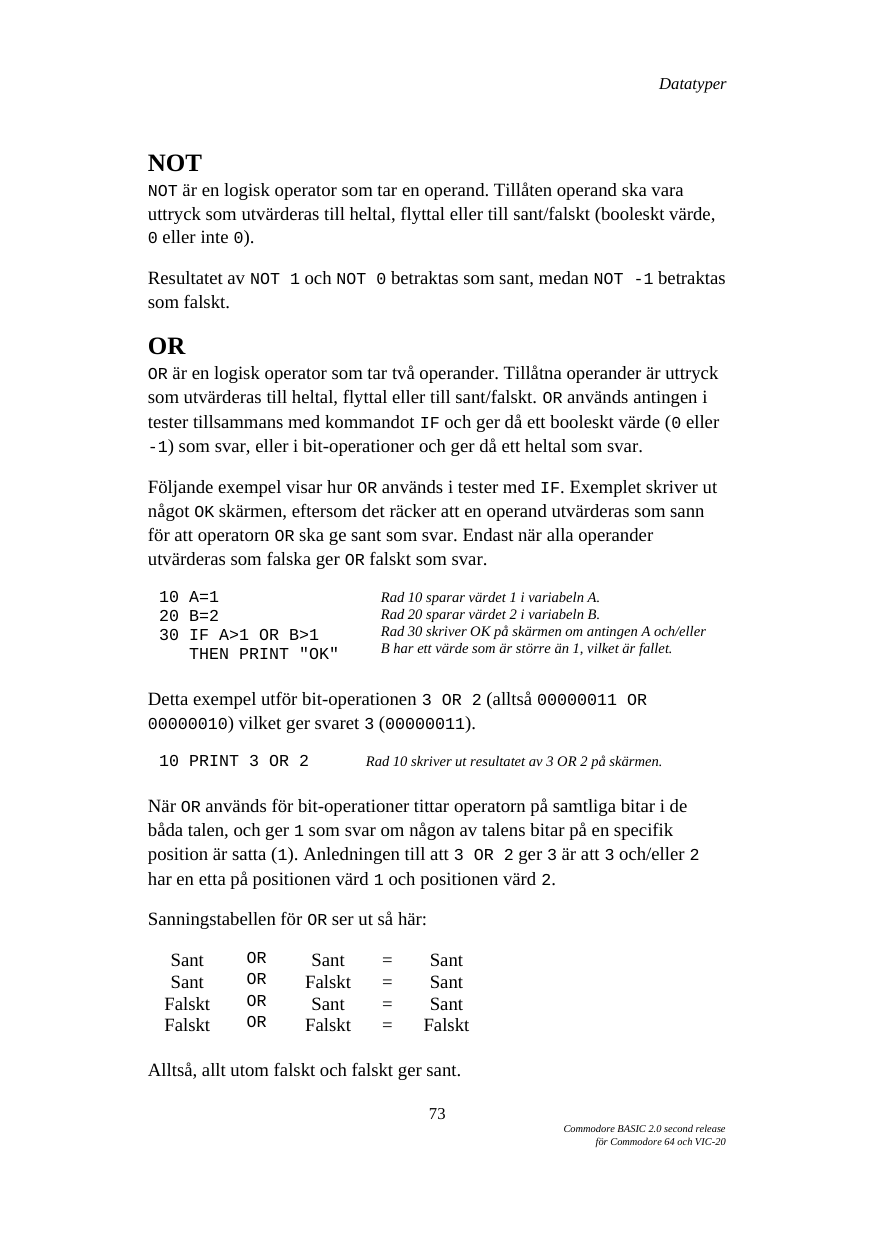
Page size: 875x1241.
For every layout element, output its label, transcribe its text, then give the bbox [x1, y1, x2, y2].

text NOT är en logisk operator som tar en operand. Tillåten operand ska vara uttryck som utvärderas till heltal, flyttal eller till sant/falskt (booleskt värde, 0 eller inte 0). [148, 179, 726, 249]
table_cell OR [226, 971, 286, 992]
table_header Sant [148, 949, 226, 971]
table_cell Sant [148, 971, 226, 992]
text Följande exempel visar hur OR används i tester med IF. Exemplet skriver ut något OK skärmen, eftersom det räcker att en operand utvärderas som sann för att operatorn OR ska ge sant som svar. Endast när alla operander utvärderas som falska ger OR falskt som svar. [148, 476, 726, 571]
table_cell = [369, 971, 405, 992]
text När OR används för bit-operationer tittar operatorn på samtliga bitar i de båda talen, och ger 1 som svar om någon av talens bitar på en specifik position är satta (1). Anledningen till att 3 OR 2 ger 3 är att 3 och/eller 2 har en etta på positionen värd 1 och positionen värd 2. [148, 772, 726, 890]
table_cell Falskt [148, 1014, 226, 1036]
text OR är en logisk operator som tar två operander. Tillåtna operander är uttryck som utvärderas till heltal, flyttal eller till sant/falskt. OR används antingen i tester tillsammans med kommandot IF och ger då ett booleskt värde (0 eller -1) som svar, eller i bit-operationer och ger då ett heltal som svar. [148, 362, 726, 457]
text Sanningstabellen för OR ser ut så här: [148, 908, 726, 931]
table_header Rad 10 sparar värdet 1 i variabeln A. Rad 20 sparar värdet 2 i variabeln B. Rad 30 skriver OK på skärmen om antingen A och/eller B har ett värde som är större än 1, vilket är fallet. [369, 589, 726, 664]
table_cell Falskt [286, 971, 369, 992]
table_header 10 A=1 20 B=2 30 IF A>1 OR B>1 THEN PRINT "OK" [148, 589, 369, 664]
table_header = [369, 949, 405, 971]
table_cell Falskt [286, 1014, 369, 1036]
table_cell Falskt [405, 1014, 487, 1036]
table_cell Sant [286, 993, 369, 1014]
subtitle OR [148, 331, 726, 360]
table_cell Sant [405, 971, 487, 992]
text Detta exempel utför bit-operationen 3 OR 2 (alltså 00000011 OR 00000010) vilket ger svaret 3 (00000011). [148, 664, 726, 734]
table_cell = [369, 993, 405, 1014]
table_header Rad 10 skriver ut resultatet av 3 OR 2 på skärmen. [354, 753, 726, 772]
table_header OR [226, 949, 286, 971]
subtitle NOT [148, 148, 726, 176]
table_cell Sant [405, 993, 487, 1014]
text Alltså, allt utom falskt och falskt ger sant. [148, 1036, 726, 1080]
table_cell OR [226, 993, 286, 1014]
table_header Sant [405, 949, 487, 971]
table_header 10 PRINT 3 OR 2 [148, 753, 354, 772]
table_cell = [369, 1014, 405, 1036]
table_header Sant [286, 949, 369, 971]
table_cell Falskt [148, 993, 226, 1014]
table_cell OR [226, 1014, 286, 1036]
text Resultatet av NOT 1 och NOT 0 betraktas som sant, medan NOT -1 betraktas som falskt. [148, 267, 726, 313]
